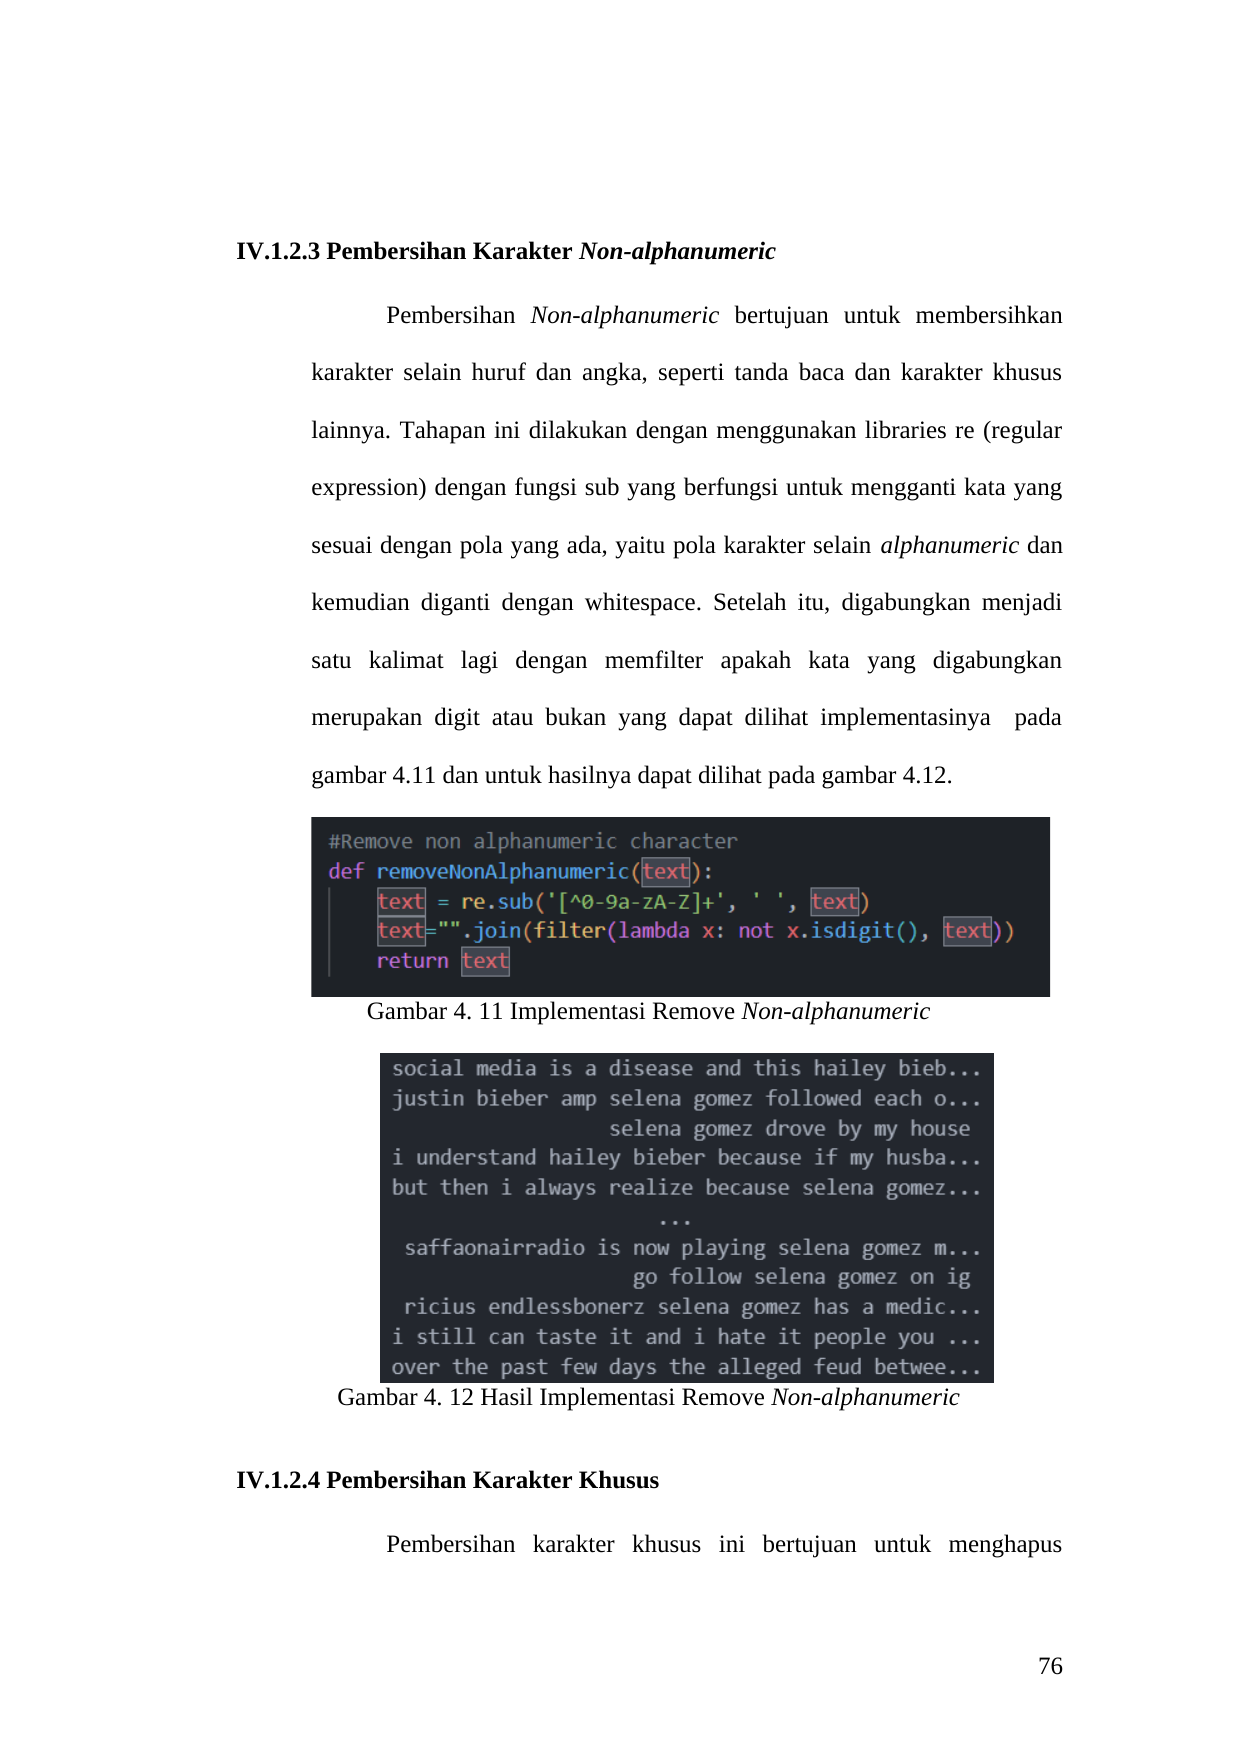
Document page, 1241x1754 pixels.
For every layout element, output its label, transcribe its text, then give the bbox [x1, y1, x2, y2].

picture [311, 817, 1050, 997]
text Gambar 4. 12 Hasil Implementasi Remove Non-alphanumeric [236, 1382, 1063, 1411]
picture [380, 1053, 994, 1383]
subtitle Pembersihan Karakter Non-alphanumeric [236, 236, 1063, 265]
subtitle Pembersihan Karakter Khusus [236, 1465, 1063, 1494]
text Gambar 4. 11 Implementasi Remove Non-alphanumeric [236, 996, 1063, 1025]
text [311, 1529, 1063, 1557]
text Pembersihan Non-alphanumeric bertujuan untuk membersihkan karakter selain huruf dan angka, seperti tanda baca dan karakter khusus lainnya. Tahapan ini dilakukan dengan menggunakan libraries re (regular expression) dengan fungsi sub yang berfungsi untuk mengganti kata yang sesuai dengan pola yang ada, yaitu pola karakter selain alphanumeric dan kemudian diganti dengan whitespace. Setelah itu, digabungkan menjadi satu kalimat lagi dengan memfilter apakah kata yang digabungkan merupakan digit atau bukan yang dapat dilihat implementasinya pada gambar 4.11 dan untuk hasilnya dapat dilihat pada gambar 4.12. [311, 300, 1063, 789]
